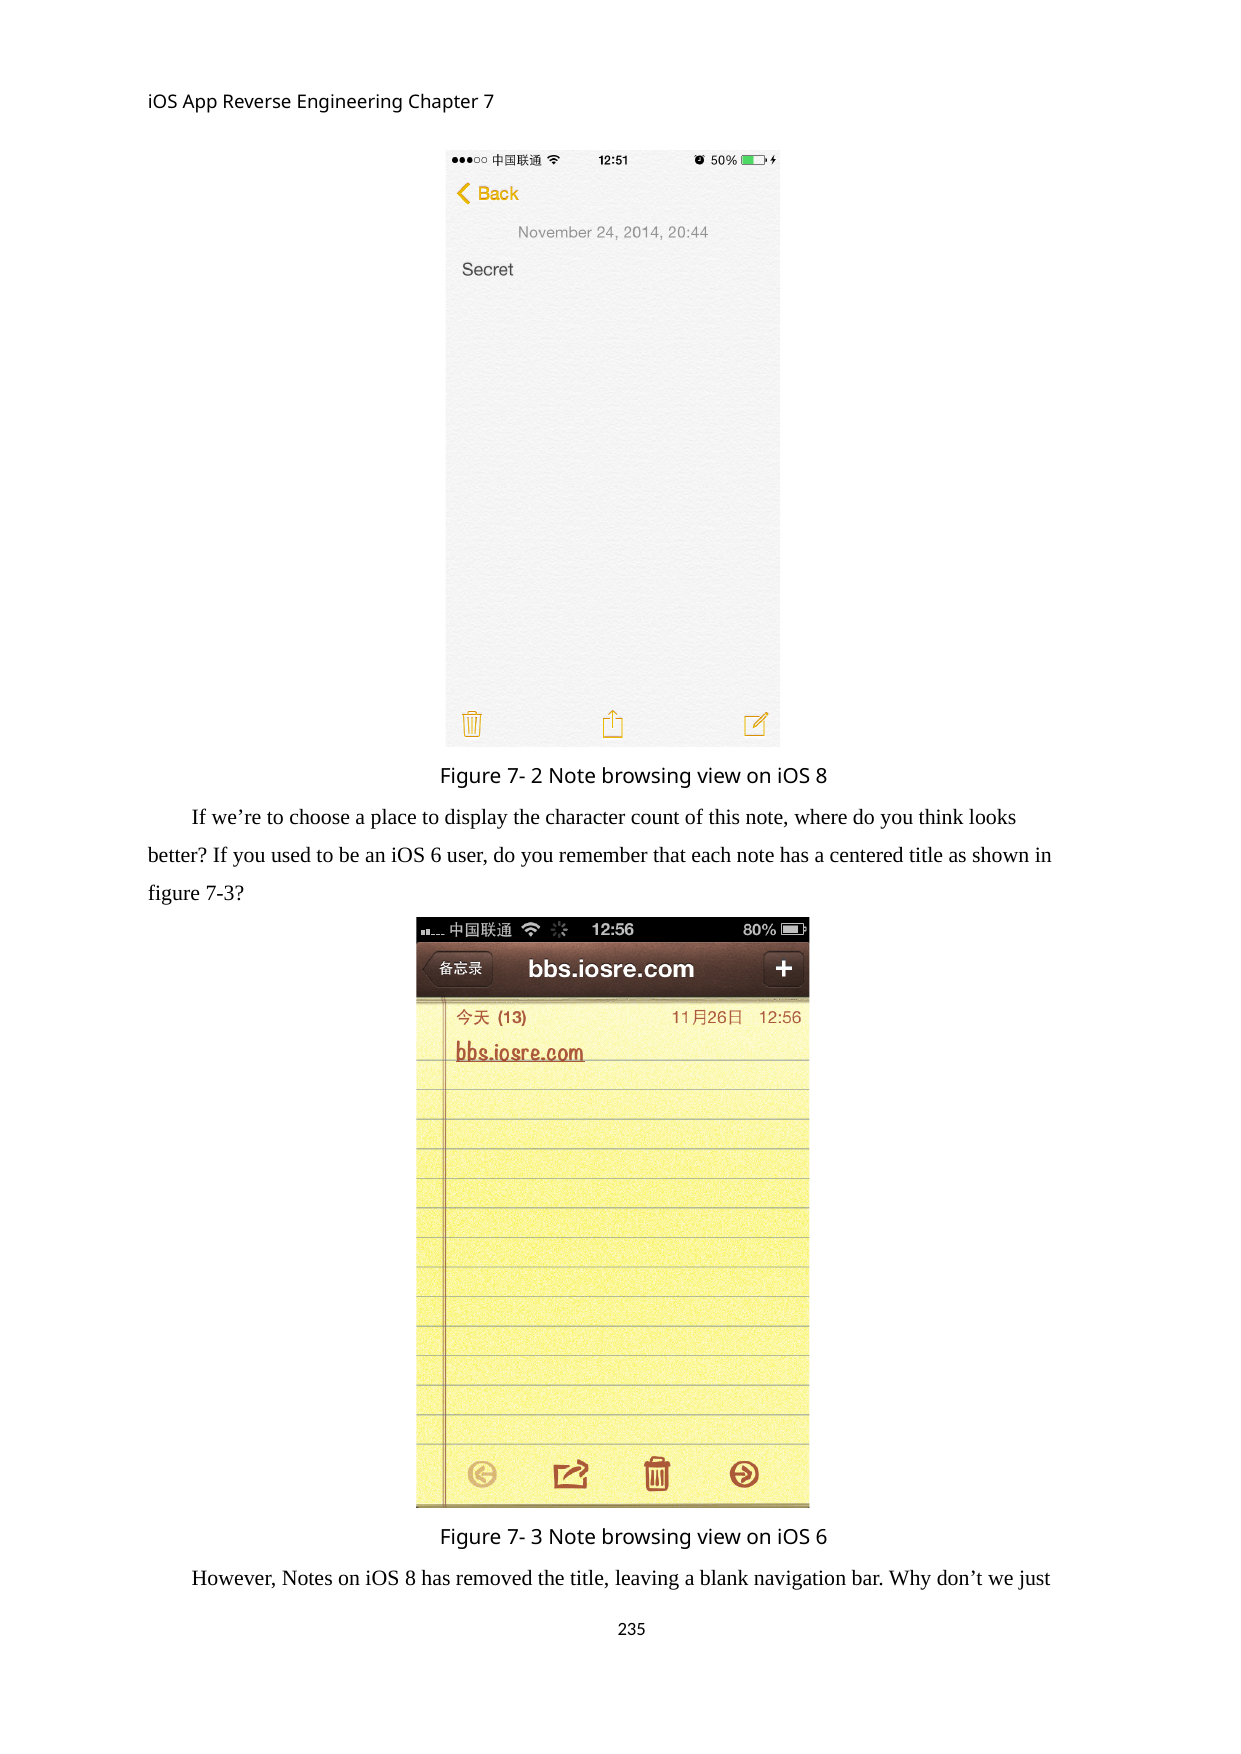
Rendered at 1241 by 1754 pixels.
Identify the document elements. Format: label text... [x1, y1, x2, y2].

text Figure 7- 2 Note browsing view on iOS 8 [148, 761, 1078, 790]
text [148, 1565, 1078, 1590]
text Figure 7- 3 Note browsing view on iOS 6 [148, 1522, 1078, 1551]
picture [445, 150, 781, 747]
picture [416, 917, 810, 1508]
text If we’re to choose a place to display the character count of this note, where do you think looks better? If you used to be an iOS 6 user, do you remember that each note has a centered title as shown in figure 7-3? [148, 804, 1078, 905]
